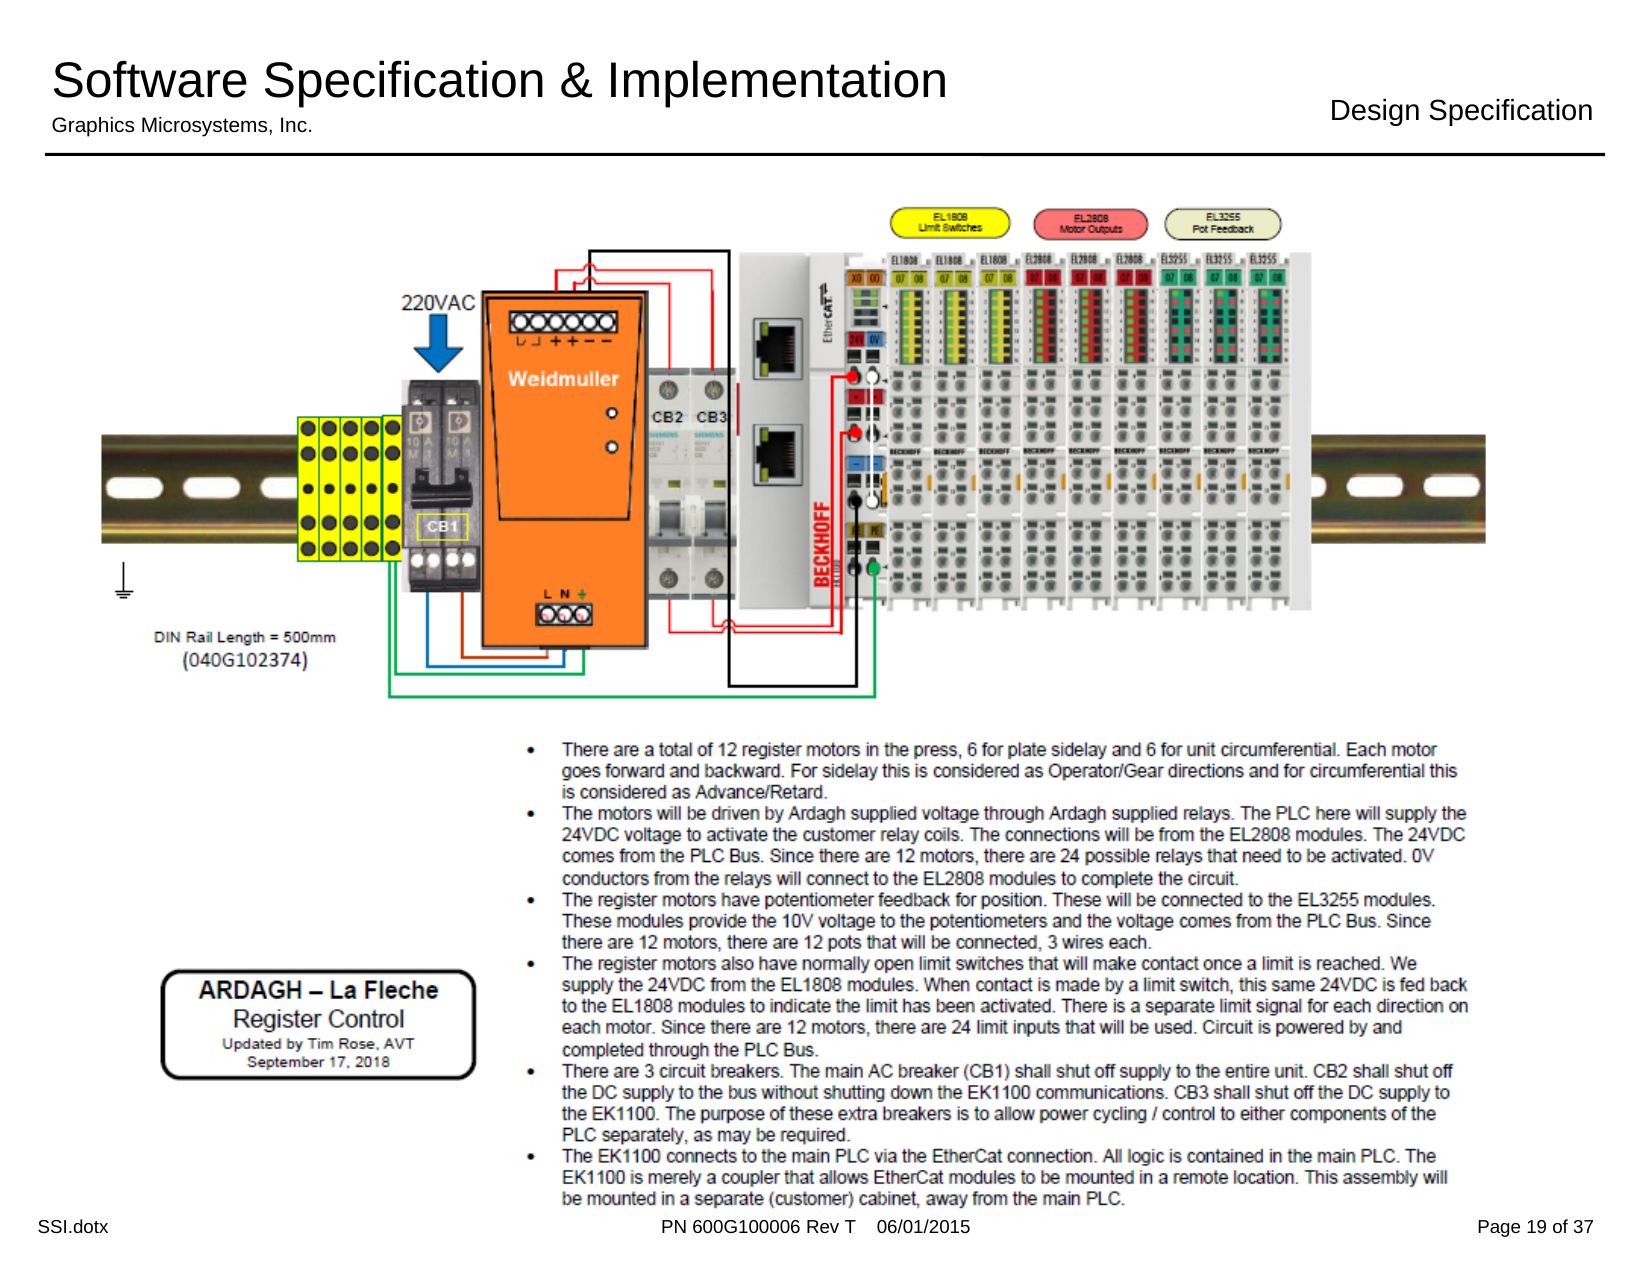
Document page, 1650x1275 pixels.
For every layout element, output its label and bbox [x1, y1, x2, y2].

picture [82, 181, 1486, 1216]
